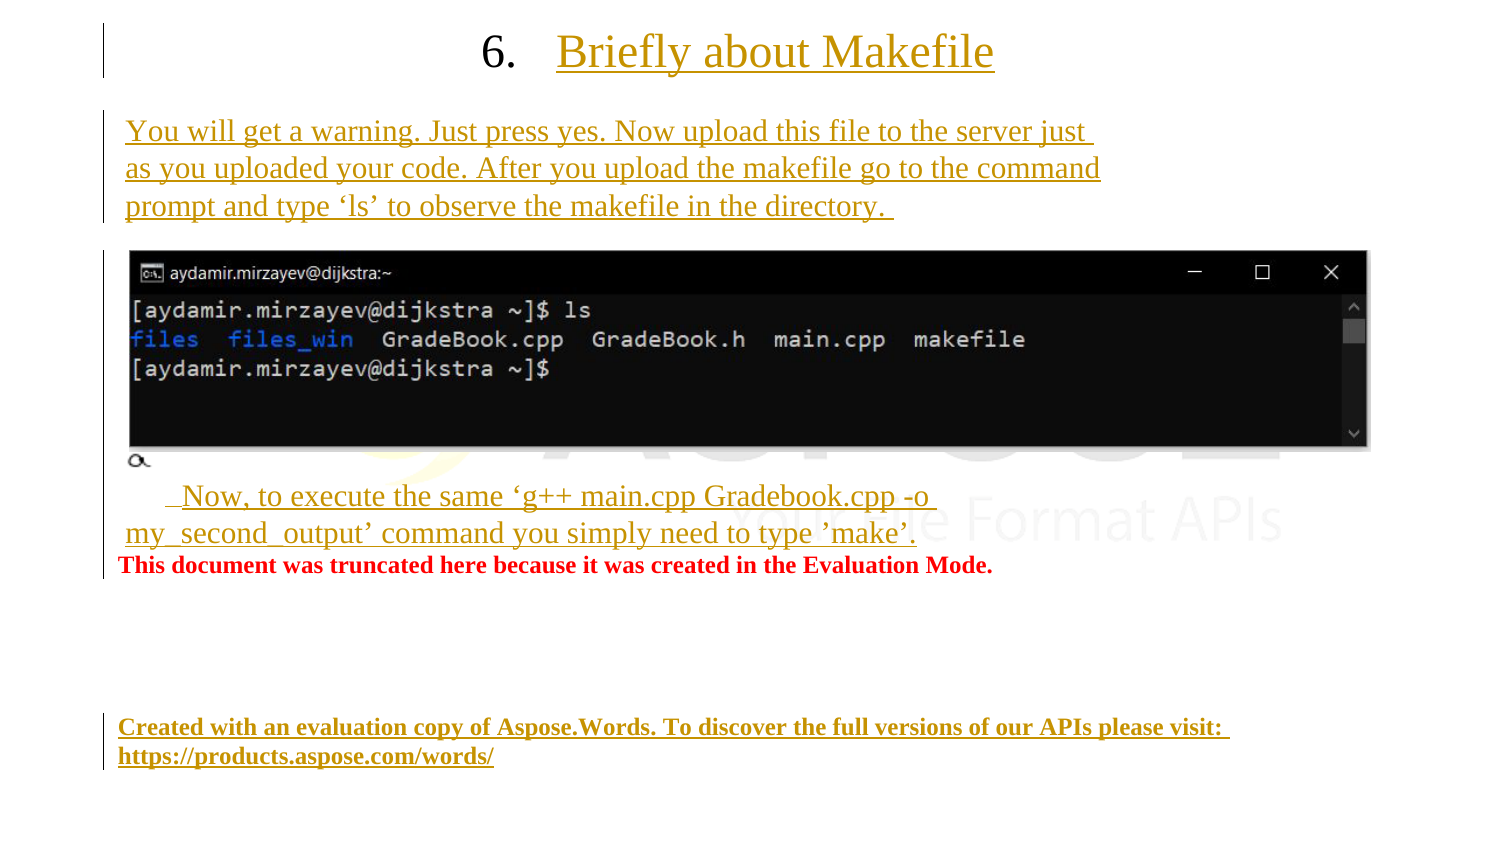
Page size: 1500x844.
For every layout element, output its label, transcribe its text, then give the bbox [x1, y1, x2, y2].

picture [125, 250, 1371, 506]
text This document was truncated here because it was created in the Evaluation Mode. [118, 550, 1475, 579]
